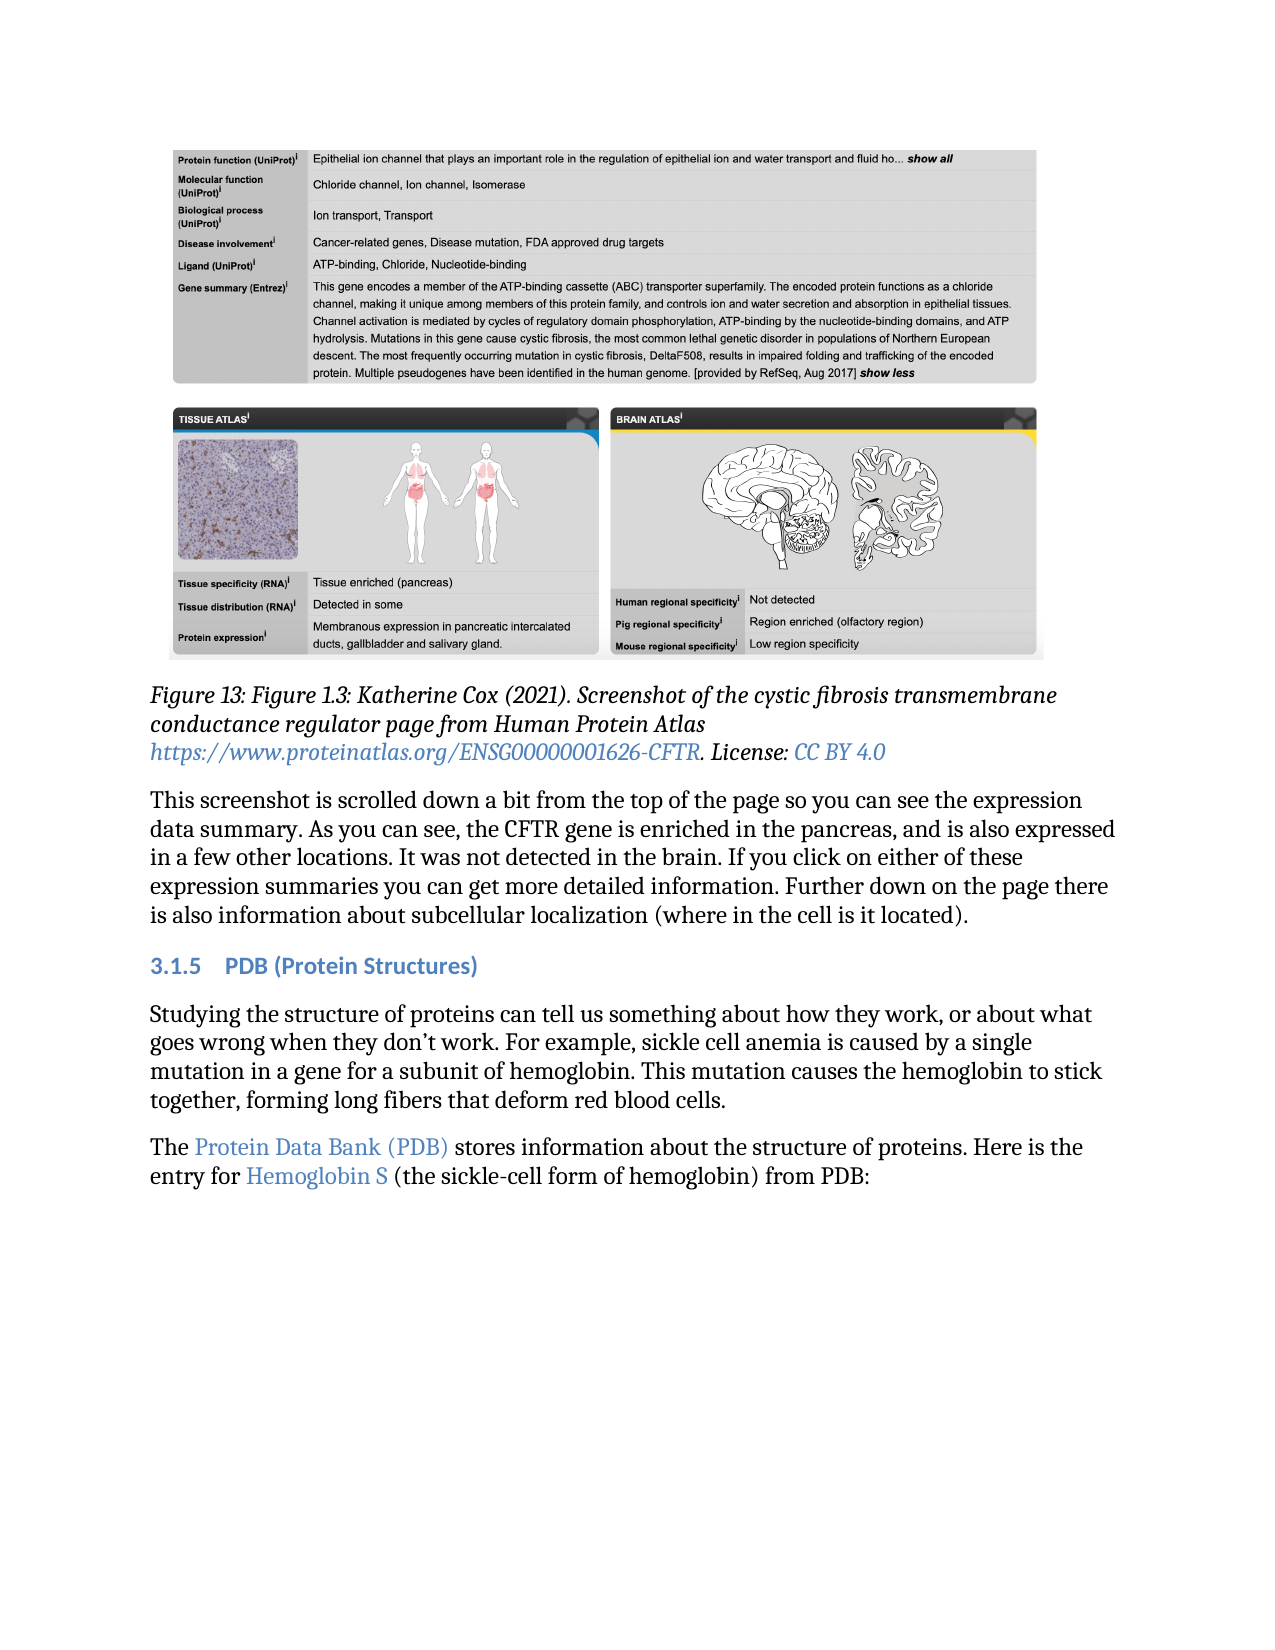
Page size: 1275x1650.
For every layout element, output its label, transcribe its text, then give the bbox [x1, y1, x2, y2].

text This screenshot is scrolled down a bit from the top of the page so you can see the expression data summary. As you can see, the CFTR gene is enriched in the pancreas, and is also expressed in a few other locations. It was not detected in the brain. If you click on either of these expression summaries you can get more detailed information. Further down on the page there is also information about subcellular localization (where in the cell is it located). [150, 786, 1125, 929]
text The Protein Data Bank (PDB) stores information about the structure of proteins. Here is the entry for Hemoglobin S (the sickle-cell form of hemoglobin) from PDB: [150, 1133, 1125, 1191]
subtitle 3.1.5 PDB (Protein Structures) [150, 950, 1125, 981]
picture [168, 150, 1044, 660]
text Studying the structure of proteins can tell us something about how they work, or about what goes wrong when they don’t work. For example, sickle cell anemia is caused by a single mutation in a gene for a subunit of hemoglobin. This mutation causes the hemoglobin to stick together, forming long fibers that deform red blood cells. [150, 999, 1125, 1114]
